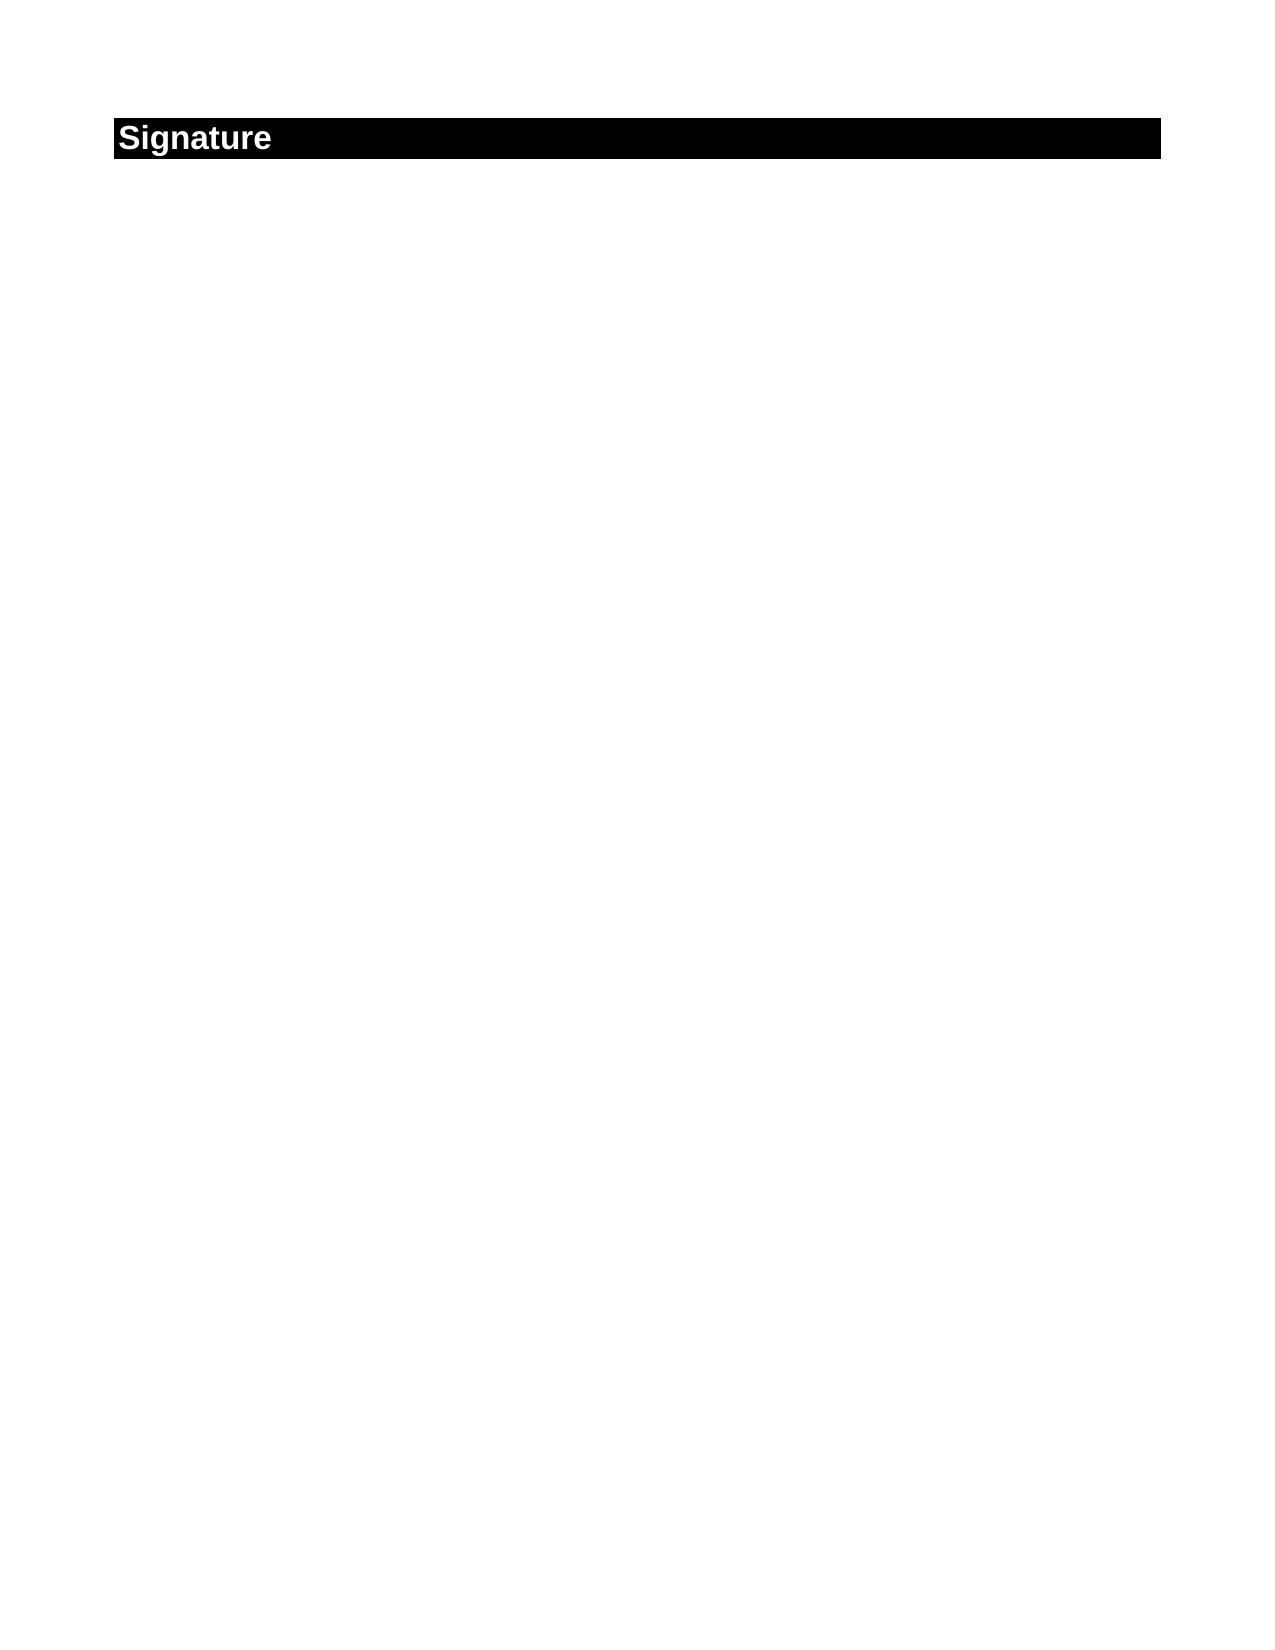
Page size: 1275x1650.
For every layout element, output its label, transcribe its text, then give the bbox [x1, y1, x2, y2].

text Signature [116, 118, 1159, 159]
